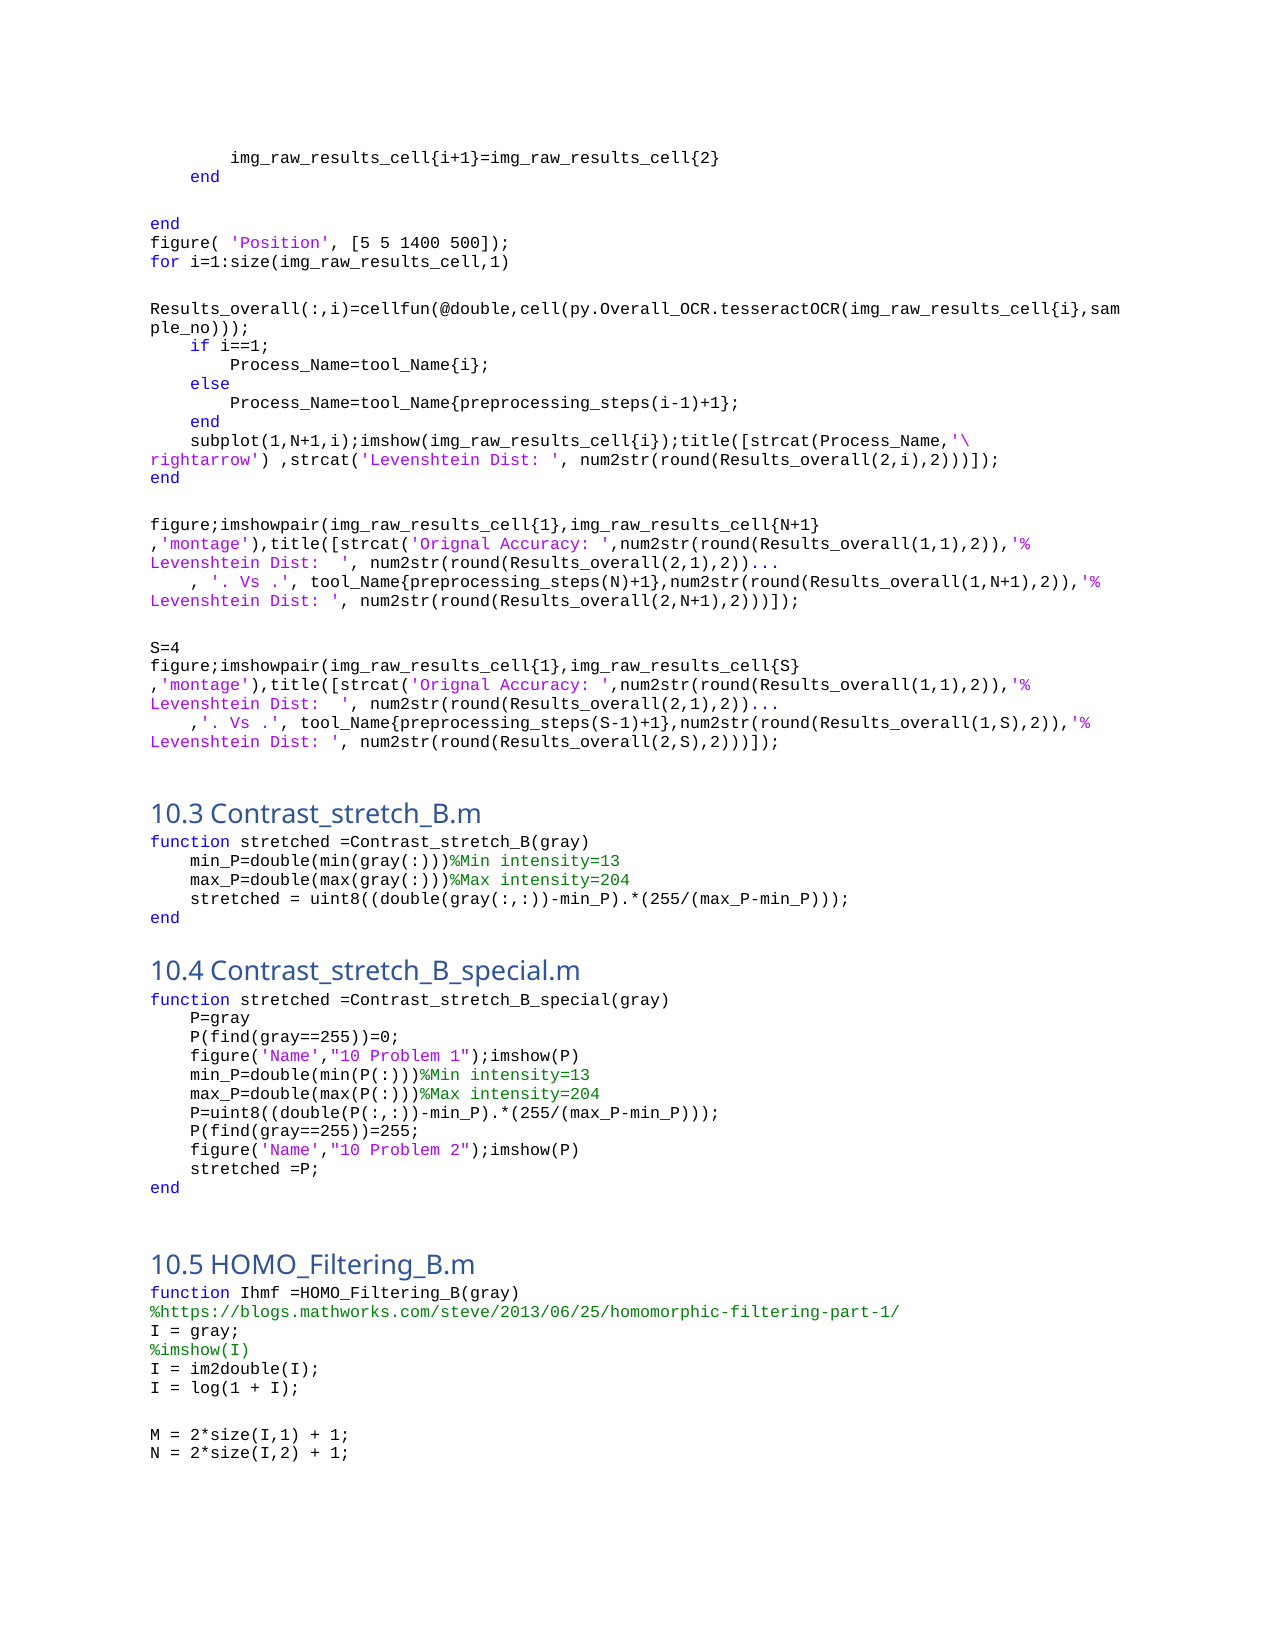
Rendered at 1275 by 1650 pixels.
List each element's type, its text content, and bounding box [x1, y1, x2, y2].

text P(find(gray==255))=0; [150, 1029, 1125, 1048]
text figure('Name',"10 Problem 1");imshow(P) [150, 1048, 1125, 1066]
text figure('Name',"10 Problem 2");imshow(P) [150, 1142, 1125, 1161]
text end [150, 1179, 1125, 1198]
text figure( 'Position', [5 5 1400 500]); [150, 234, 1125, 253]
text end [150, 169, 1125, 188]
text end [150, 216, 1125, 234]
text end [150, 909, 1125, 928]
text end [150, 413, 1125, 432]
text Process_Name=tool_Name{preprocessing_steps(i-1)+1}; [150, 394, 1125, 413]
text function stretched =Contrast_stretch_B_special(gray) [150, 991, 1125, 1010]
text N = 2*size(I,2) + 1; [150, 1445, 1125, 1464]
text figure;imshowpair(img_raw_results_cell{1},img_raw_results_cell{S},'montage'),title([strcat('Orignal Accuracy: ',num2str(round(Results_overall(1,1),2)),'% Levenshtein Dist: ', num2str(round(Results_overall(2,1),2))... [150, 658, 1125, 714]
text I = log(1 + I); [150, 1379, 1125, 1398]
text for i=1:size(img_raw_results_cell,1) [150, 253, 1125, 272]
text I = gray; [150, 1323, 1125, 1342]
text %https://blogs.mathworks.com/steve/2013/06/25/homomorphic-filtering-part-1/ [150, 1304, 1125, 1323]
text function stretched =Contrast_stretch_B(gray) [150, 834, 1125, 853]
text stretched =P; [150, 1161, 1125, 1179]
text subplot(1,N+1,i);imshow(img_raw_results_cell{i});title([strcat(Process_Name,'\rightarrow') ,strcat('Levenshtein Dist: ', num2str(round(Results_overall(2,i),2)))]); [150, 432, 1125, 470]
text I = im2double(I); [150, 1361, 1125, 1379]
text %imshow(I) [150, 1342, 1125, 1361]
text max_P=double(max(P(:)))%Max intensity=204 [150, 1085, 1125, 1104]
text stretched = uint8((double(gray(:,:))-min_P).*(255/(max_P-min_P))); [150, 891, 1125, 909]
text else [150, 376, 1125, 394]
text Process_Name=tool_Name{i}; [150, 357, 1125, 376]
text P(find(gray==255))=255; [150, 1123, 1125, 1142]
subtitle Contrast_stretch_B_special.m [150, 951, 1125, 988]
text , '. Vs .', tool_Name{preprocessing_steps(N)+1},num2str(round(Results_overall(1,N+1),2)),'% Levenshtein Dist: ', num2str(round(Results_overall(2,N+1),2)))]); [150, 573, 1125, 611]
text P=gray [150, 1010, 1125, 1029]
text end [150, 470, 1125, 489]
text min_P=double(min(P(:)))%Min intensity=13 [150, 1066, 1125, 1085]
text max_P=double(max(gray(:)))%Max intensity=204 [150, 872, 1125, 891]
subtitle Contrast_stretch_B.m [150, 794, 1125, 831]
text if i==1; [150, 338, 1125, 357]
text S=4 [150, 639, 1125, 658]
text img_raw_results_cell{i+1}=img_raw_results_cell{2} [150, 150, 1125, 169]
text Results_overall(:,i)=cellfun(@double,cell(py.Overall_OCR.tesseractOCR(img_raw_results_cell{i},sample_no))); [150, 272, 1125, 338]
text M = 2*size(I,1) + 1; [150, 1426, 1125, 1445]
text function Ihmf =HOMO_Filtering_B(gray) [150, 1285, 1125, 1304]
text ,'. Vs .', tool_Name{preprocessing_steps(S-1)+1},num2str(round(Results_overall(1,S),2)),'% Levenshtein Dist: ', num2str(round(Results_overall(2,S),2)))]); [150, 714, 1125, 752]
text figure;imshowpair(img_raw_results_cell{1},img_raw_results_cell{N+1},'montage'),title([strcat('Orignal Accuracy: ',num2str(round(Results_overall(1,1),2)),'% Levenshtein Dist: ', num2str(round(Results_overall(2,1),2))... [150, 517, 1125, 573]
text min_P=double(min(gray(:)))%Min intensity=13 [150, 853, 1125, 872]
text P=uint8((double(P(:,:))-min_P).*(255/(max_P-min_P))); [150, 1104, 1125, 1123]
subtitle HOMO_Filtering_B.m [150, 1245, 1125, 1282]
